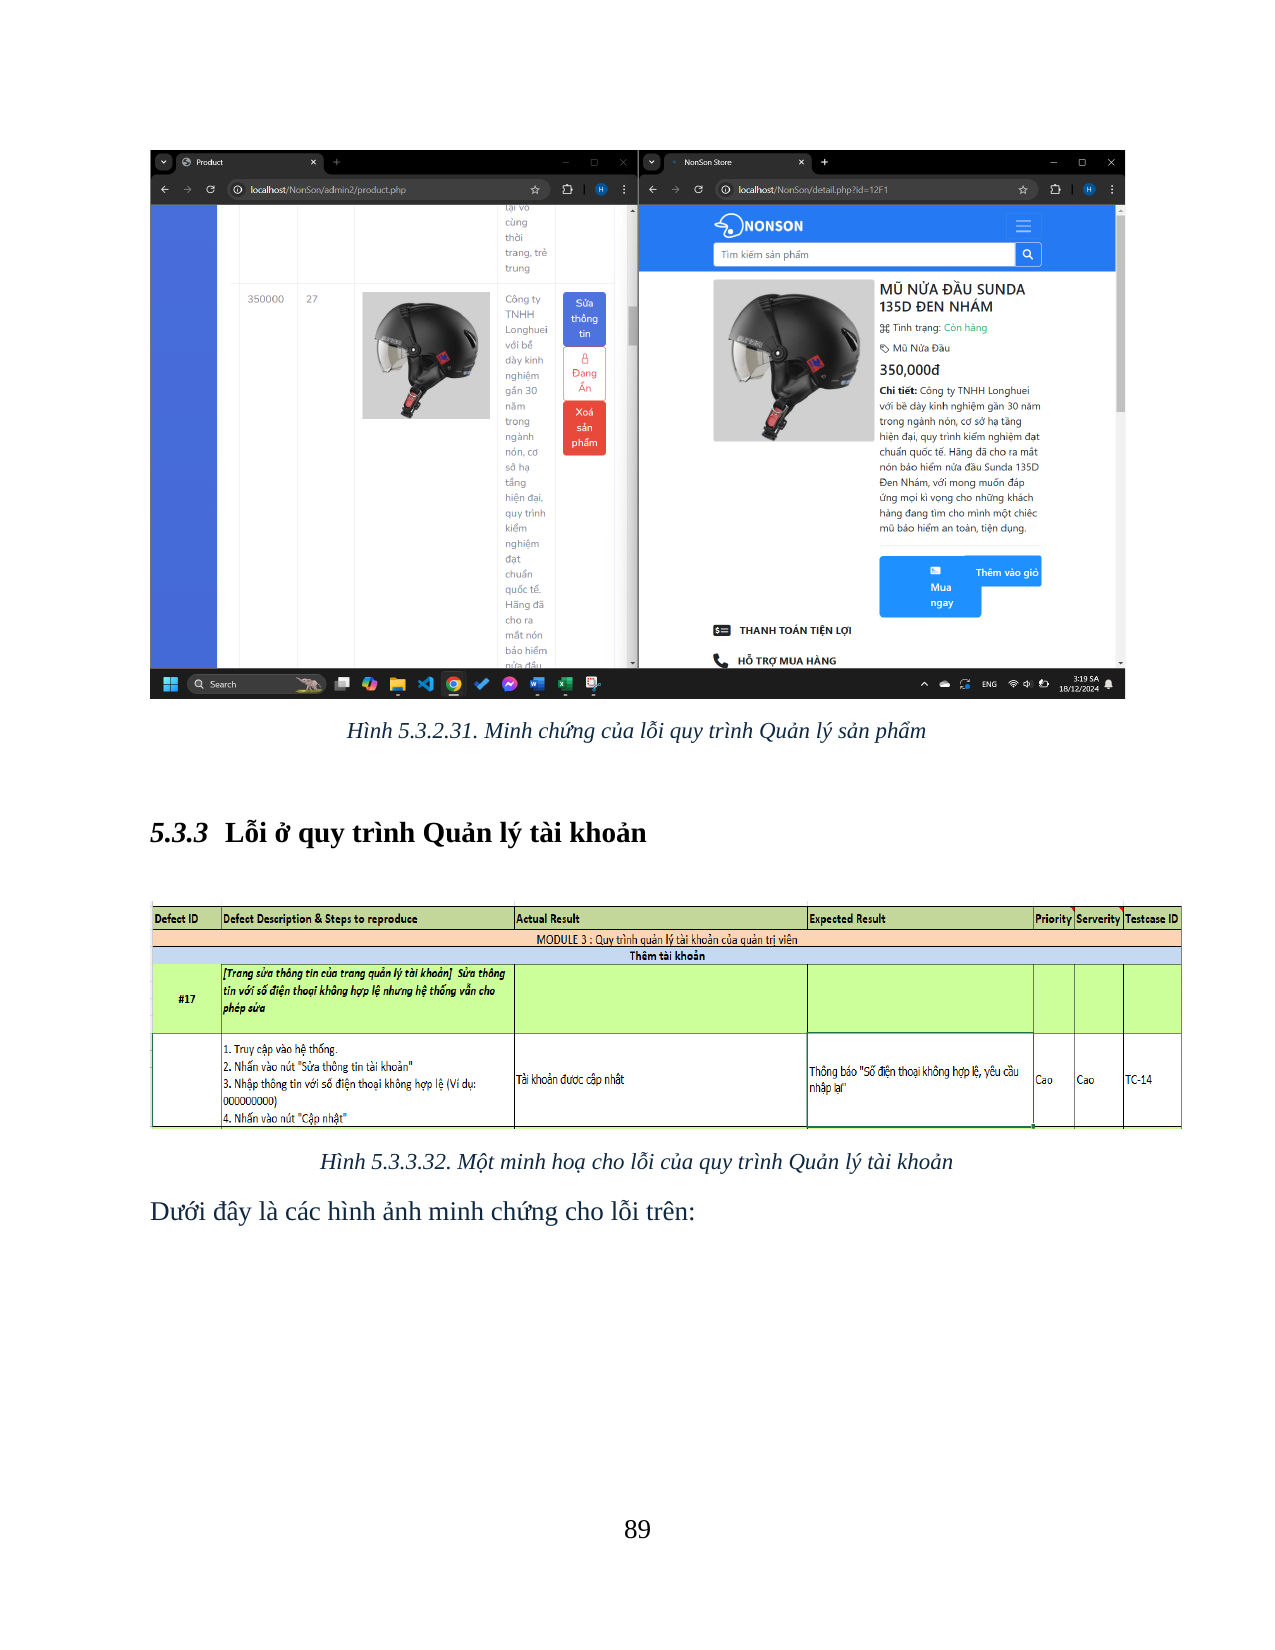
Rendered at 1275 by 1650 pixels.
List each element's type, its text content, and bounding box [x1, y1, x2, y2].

text Dưới đây là các hình ảnh minh chứng cho lỗi trên: [150, 1195, 1125, 1226]
subtitle Lỗi ở quy trình Quản lý tài khoản [150, 815, 1125, 848]
picture [150, 150, 1125, 699]
picture [150, 901, 1182, 1129]
